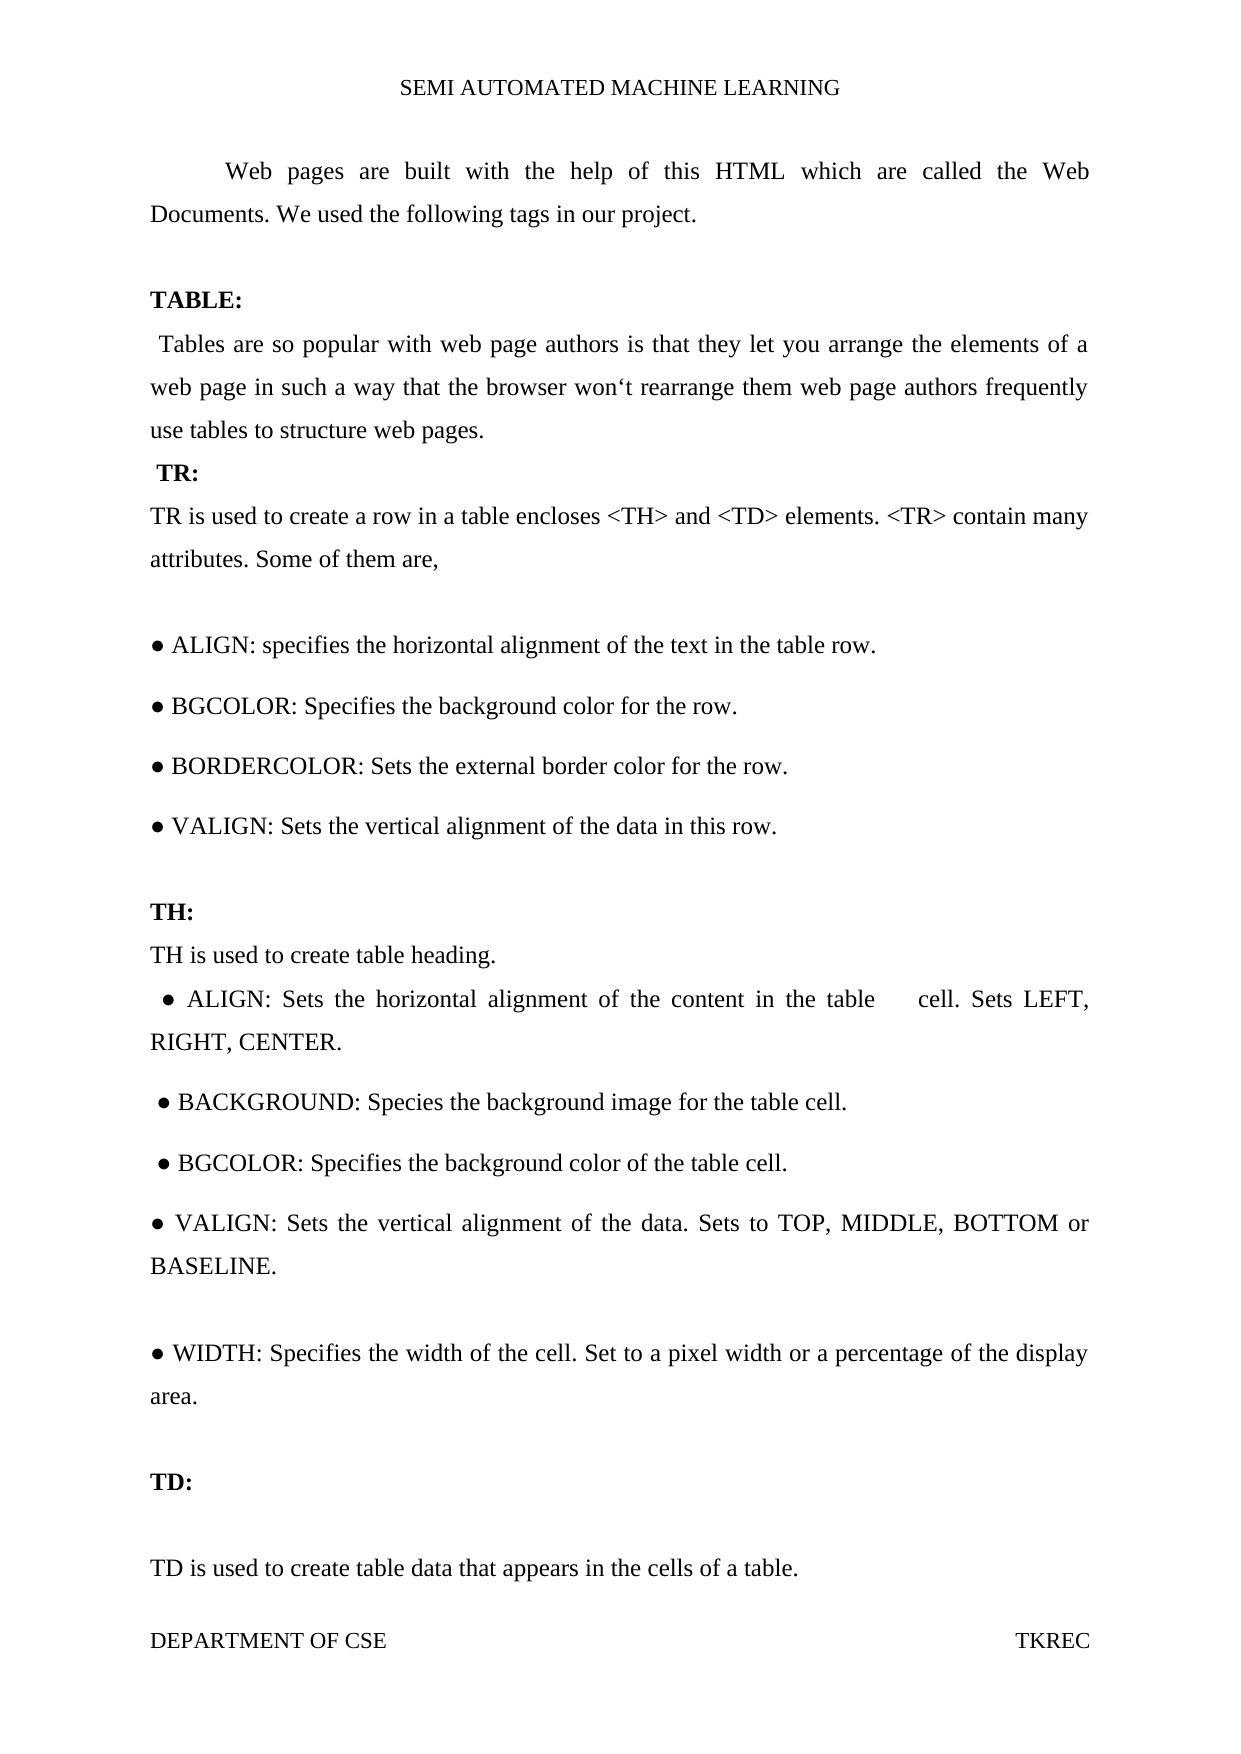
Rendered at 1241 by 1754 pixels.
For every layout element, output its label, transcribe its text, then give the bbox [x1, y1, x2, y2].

text TABLE: [150, 286, 1090, 314]
text Tables are so popular with web page authors is that they let you arrange the elements of a web page in such a way that the browser won‘t rearrange them web page authors frequently use tables to structure web pages. [150, 329, 1090, 444]
text ● BGCOLOR: Specifies the background color of the table cell. [150, 1148, 1090, 1177]
text TR: [150, 458, 1090, 487]
text TD is used to create table data that appears in the cells of a table. [150, 1553, 1090, 1582]
text ● VALIGN: Sets the vertical alignment of the data. Sets to TOP, MIDDLE, BOTTOM or BASELINE. [150, 1208, 1090, 1280]
text ● ALIGN: specifies the horizontal alignment of the text in the table row. [150, 631, 1090, 659]
text ● WIDTH: Specifies the width of the cell. Set to a pixel width or a percentage of the display area. [150, 1338, 1090, 1409]
text ● BORDERCOLOR: Sets the external border color for the row. [150, 751, 1090, 780]
text ● ALIGN: Sets the horizontal alignment of the content in the table cell. Sets LEFT, RIGHT, CENTER. [150, 984, 1090, 1056]
text TH: [150, 897, 1090, 926]
text ● VALIGN: Sets the vertical alignment of the data in this row. [150, 811, 1090, 840]
text ● BACKGROUND: Species the background image for the table cell. [150, 1087, 1090, 1116]
text Web pages are built with the help of this HTML which are called the Web Documents. We used the following tags in our project. [150, 156, 1090, 228]
text ● BGCOLOR: Specifies the background color for the row. [150, 691, 1090, 719]
text TH is used to create table heading. [150, 941, 1090, 969]
text TR is used to create a row in a table encloses <TH> and <TD> elements. <TR> contain many attributes. Some of them are, [150, 501, 1090, 573]
text TD: [150, 1467, 1090, 1496]
